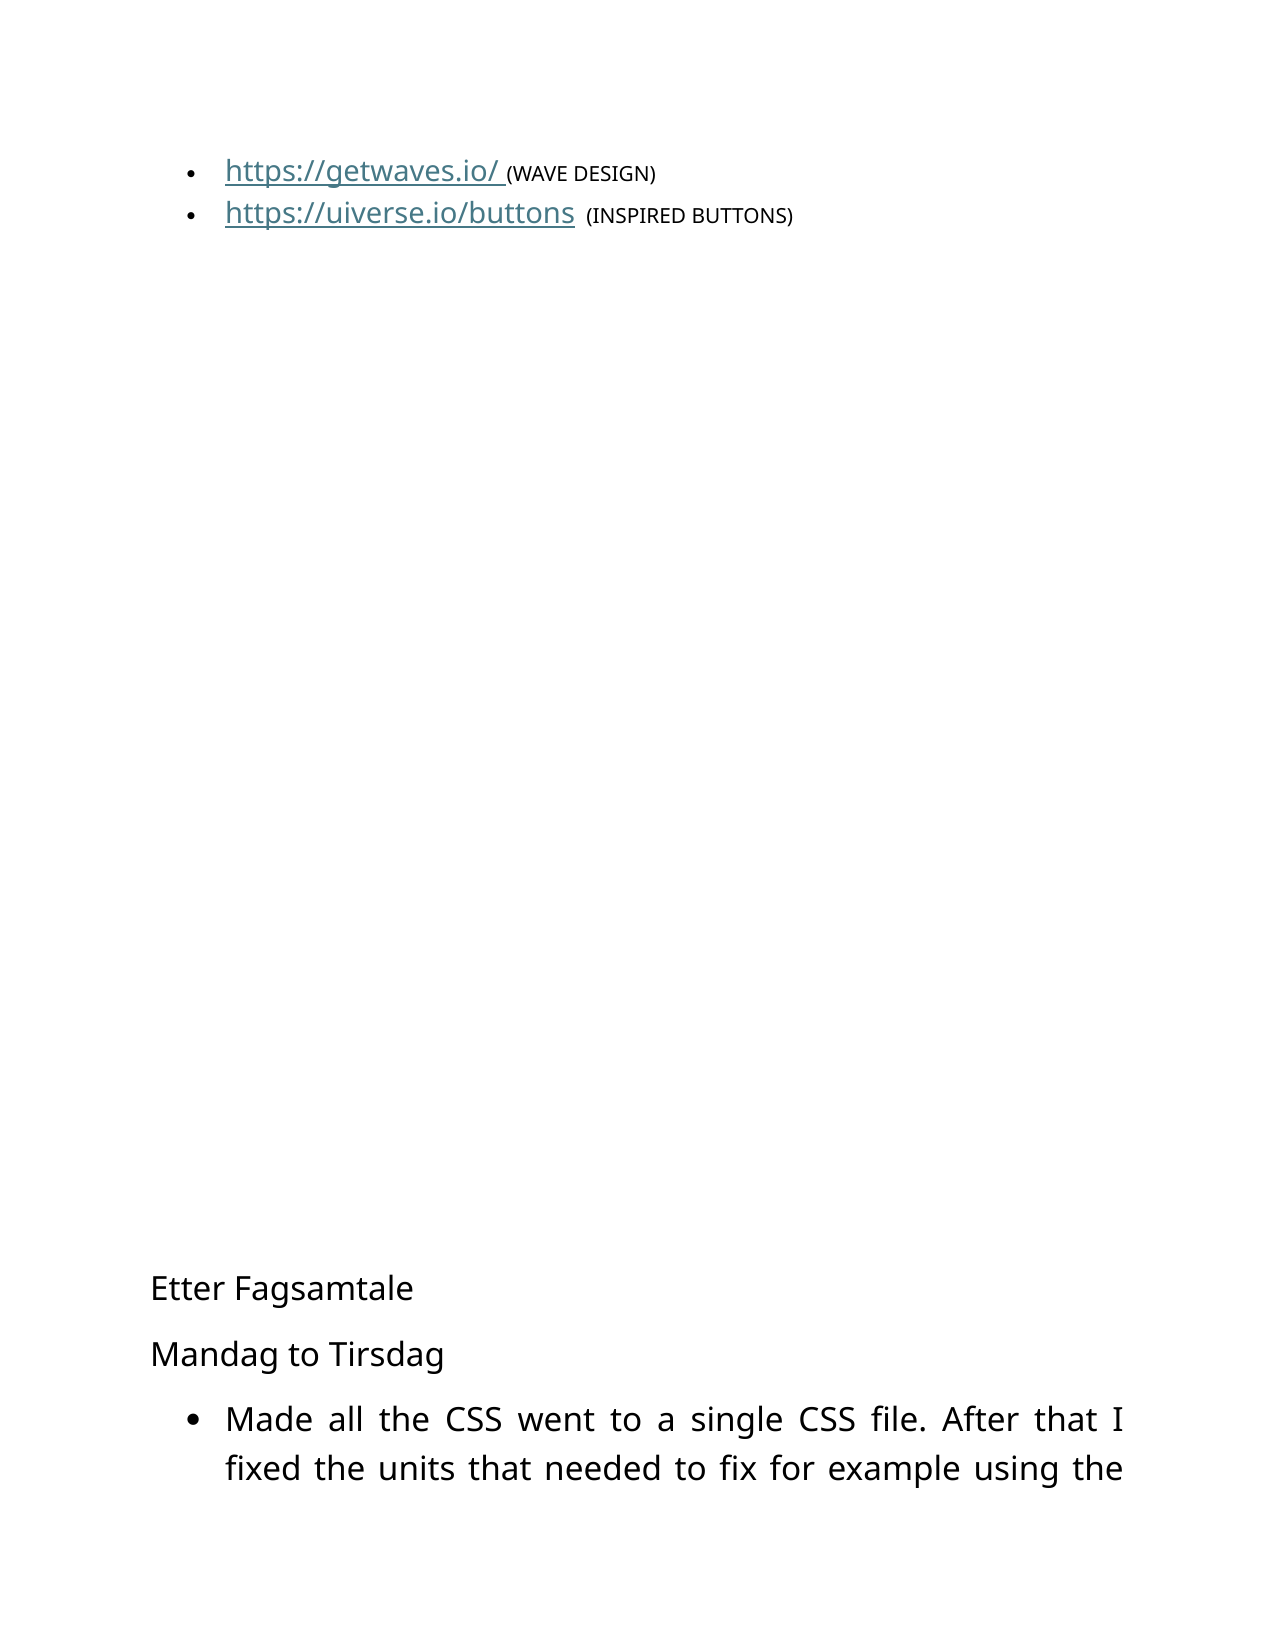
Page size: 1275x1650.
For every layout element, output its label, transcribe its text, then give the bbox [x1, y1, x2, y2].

list https://uiverse.io/buttons (INSPIRED BUTTONS) [187, 193, 1125, 232]
text Mandag to Tirsdag [150, 1331, 1125, 1376]
list https://getwaves.io/ (WAVE DESIGN) [187, 150, 1125, 190]
text Etter Fagsamtale [150, 1265, 1125, 1310]
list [187, 1396, 1125, 1491]
